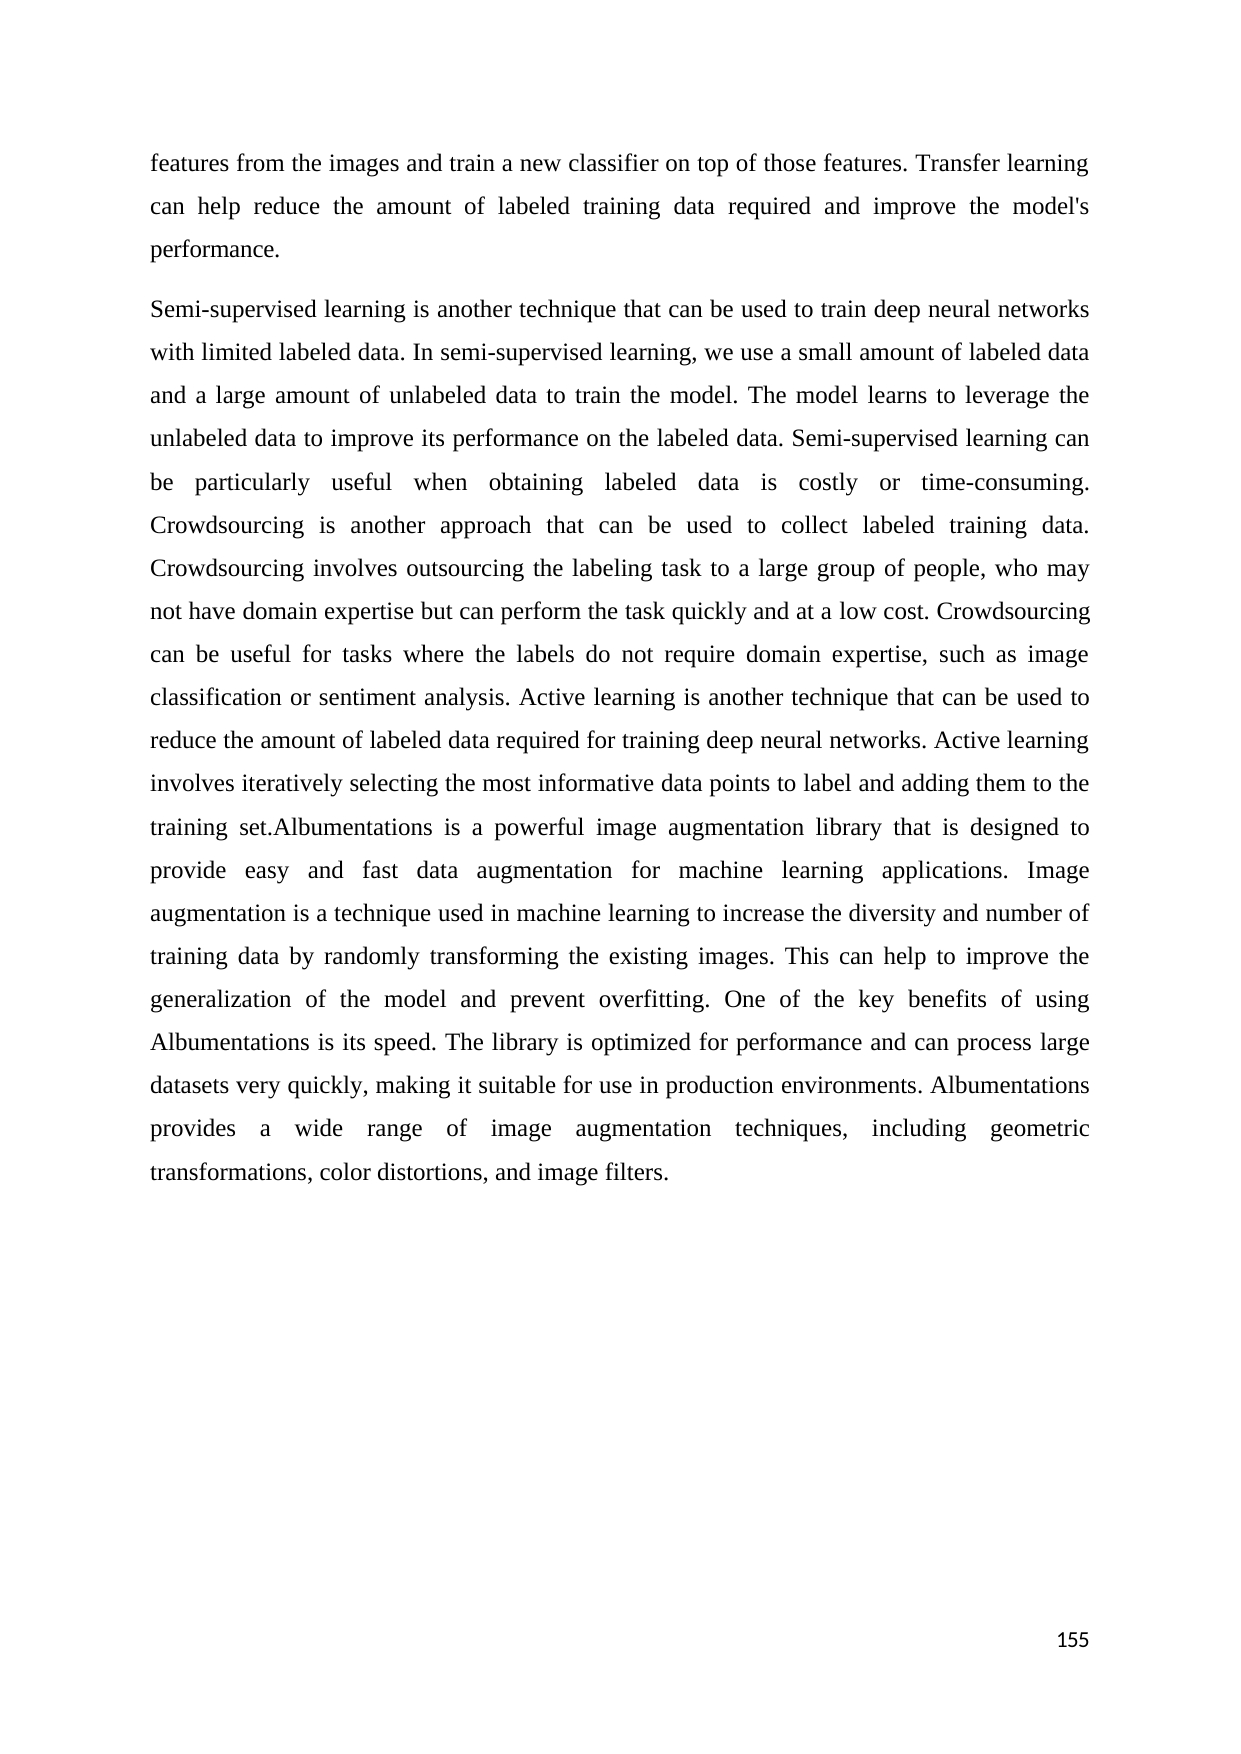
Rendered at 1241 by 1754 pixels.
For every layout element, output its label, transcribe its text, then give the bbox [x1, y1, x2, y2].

text Semi-supervised learning is another technique that can be used to train deep neural networks with limited labeled data. In semi-supervised learning, we use a small amount of labeled data and a large amount of unlabeled data to train the model. The model learns to leverage the unlabeled data to improve its performance on the labeled data. Semi-supervised learning can be particularly useful when obtaining labeled data is costly or time-consuming. Crowdsourcing is another approach that can be used to collect labeled training data. Crowdsourcing involves outsourcing the labeling task to a large group of people, who may not have domain expertise but can perform the task quickly and at a low cost. Crowdsourcing can be useful for tasks where the labels do not require domain expertise, such as image classification or sentiment analysis. Active learning is another technique that can be used to reduce the amount of labeled data required for training deep neural networks. Active learning involves iteratively selecting the most informative data points to label and adding them to the training set.Albumentations is a powerful image augmentation library that is designed to provide easy and fast data augmentation for machine learning applications. Image augmentation is a technique used in machine learning to increase the diversity and number of training data by randomly transforming the existing images. This can help to improve the generalization of the model and prevent overfitting. One of the key benefits of using Albumentations is its speed. The library is optimized for performance and can process large datasets very quickly, making it suitable for use in production environments. Albumentations provides a wide range of image augmentation techniques, including geometric transformations, color distortions, and image filters. [150, 294, 1091, 1185]
text features from the images and train a new classifier on top of those features. Transfer learning can help reduce the amount of labeled training data required and improve the model's performance. [150, 148, 1090, 263]
